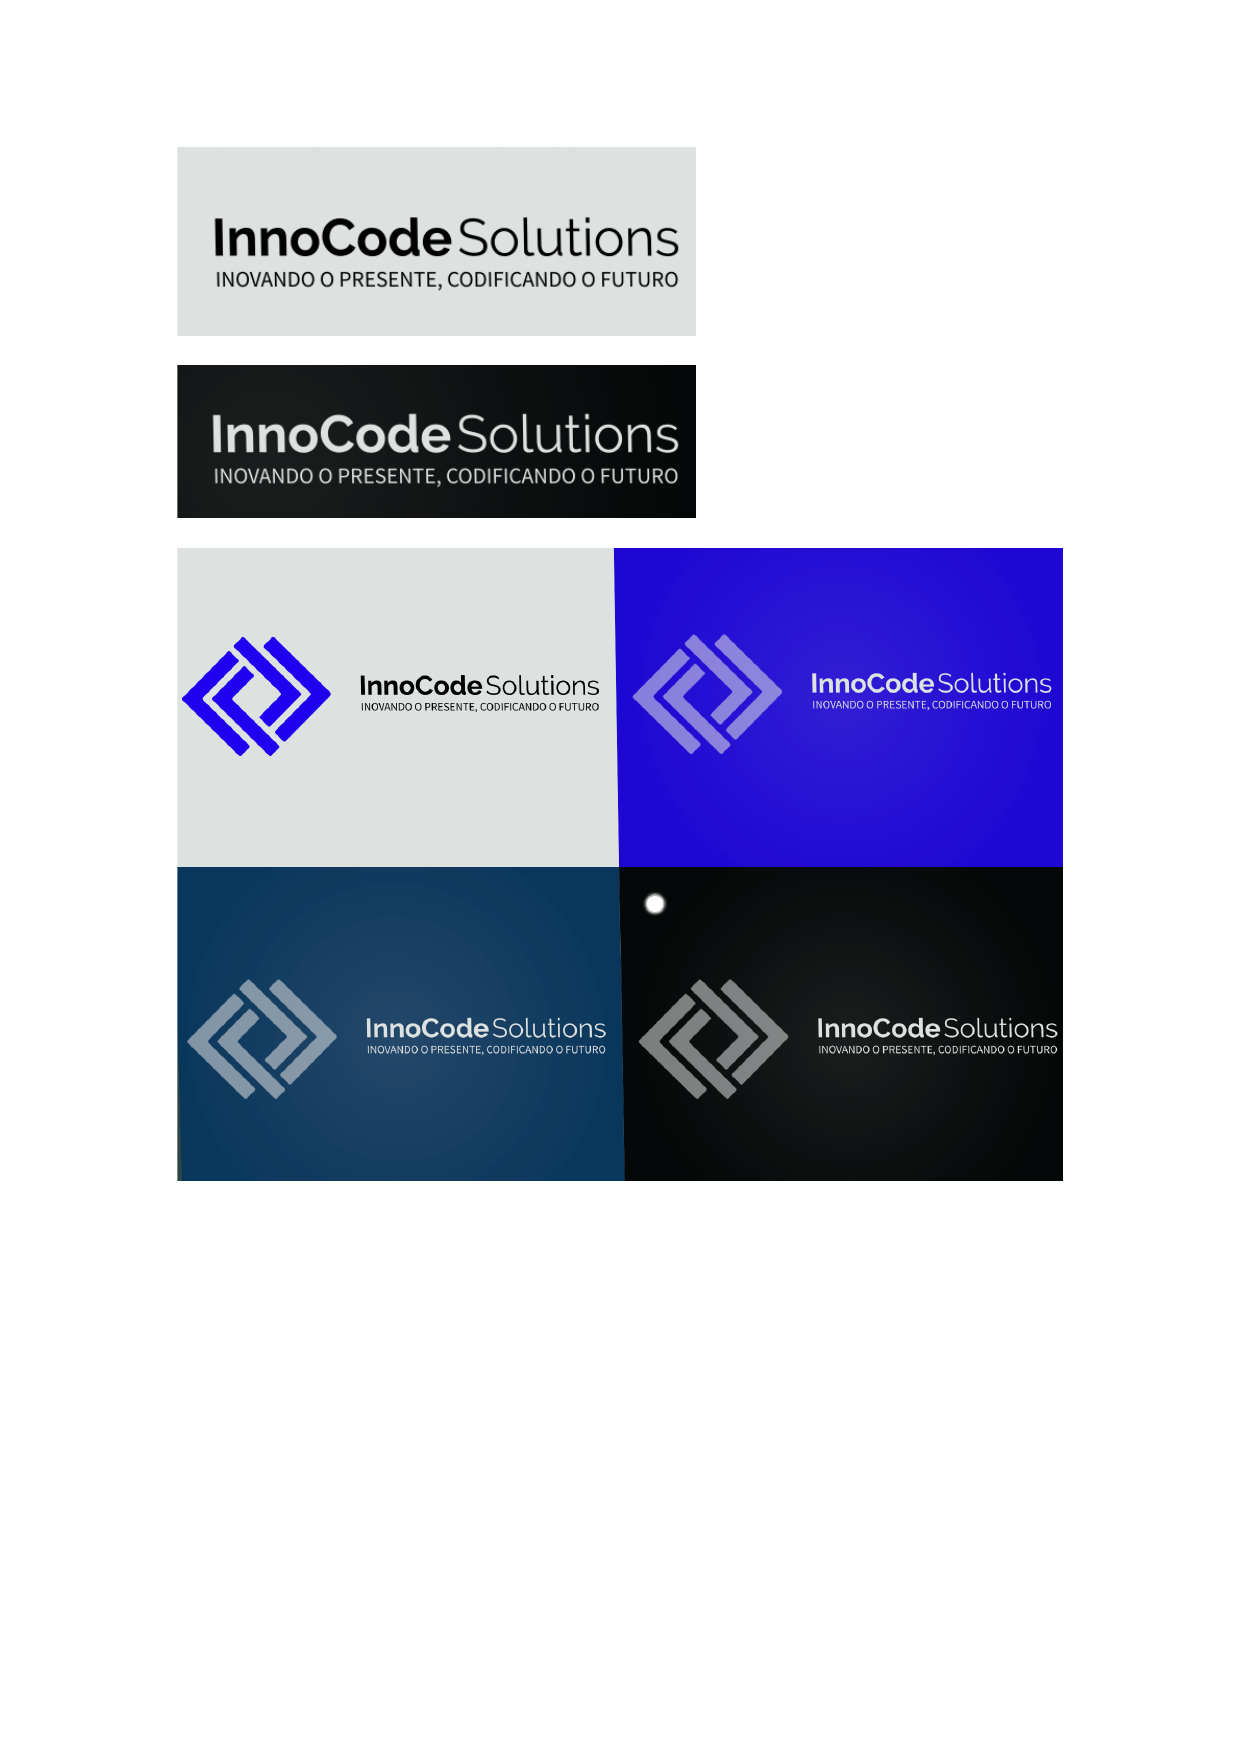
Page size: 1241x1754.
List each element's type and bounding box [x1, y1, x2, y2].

picture [177, 548, 1063, 1181]
picture [177, 365, 696, 518]
picture [177, 147, 696, 336]
